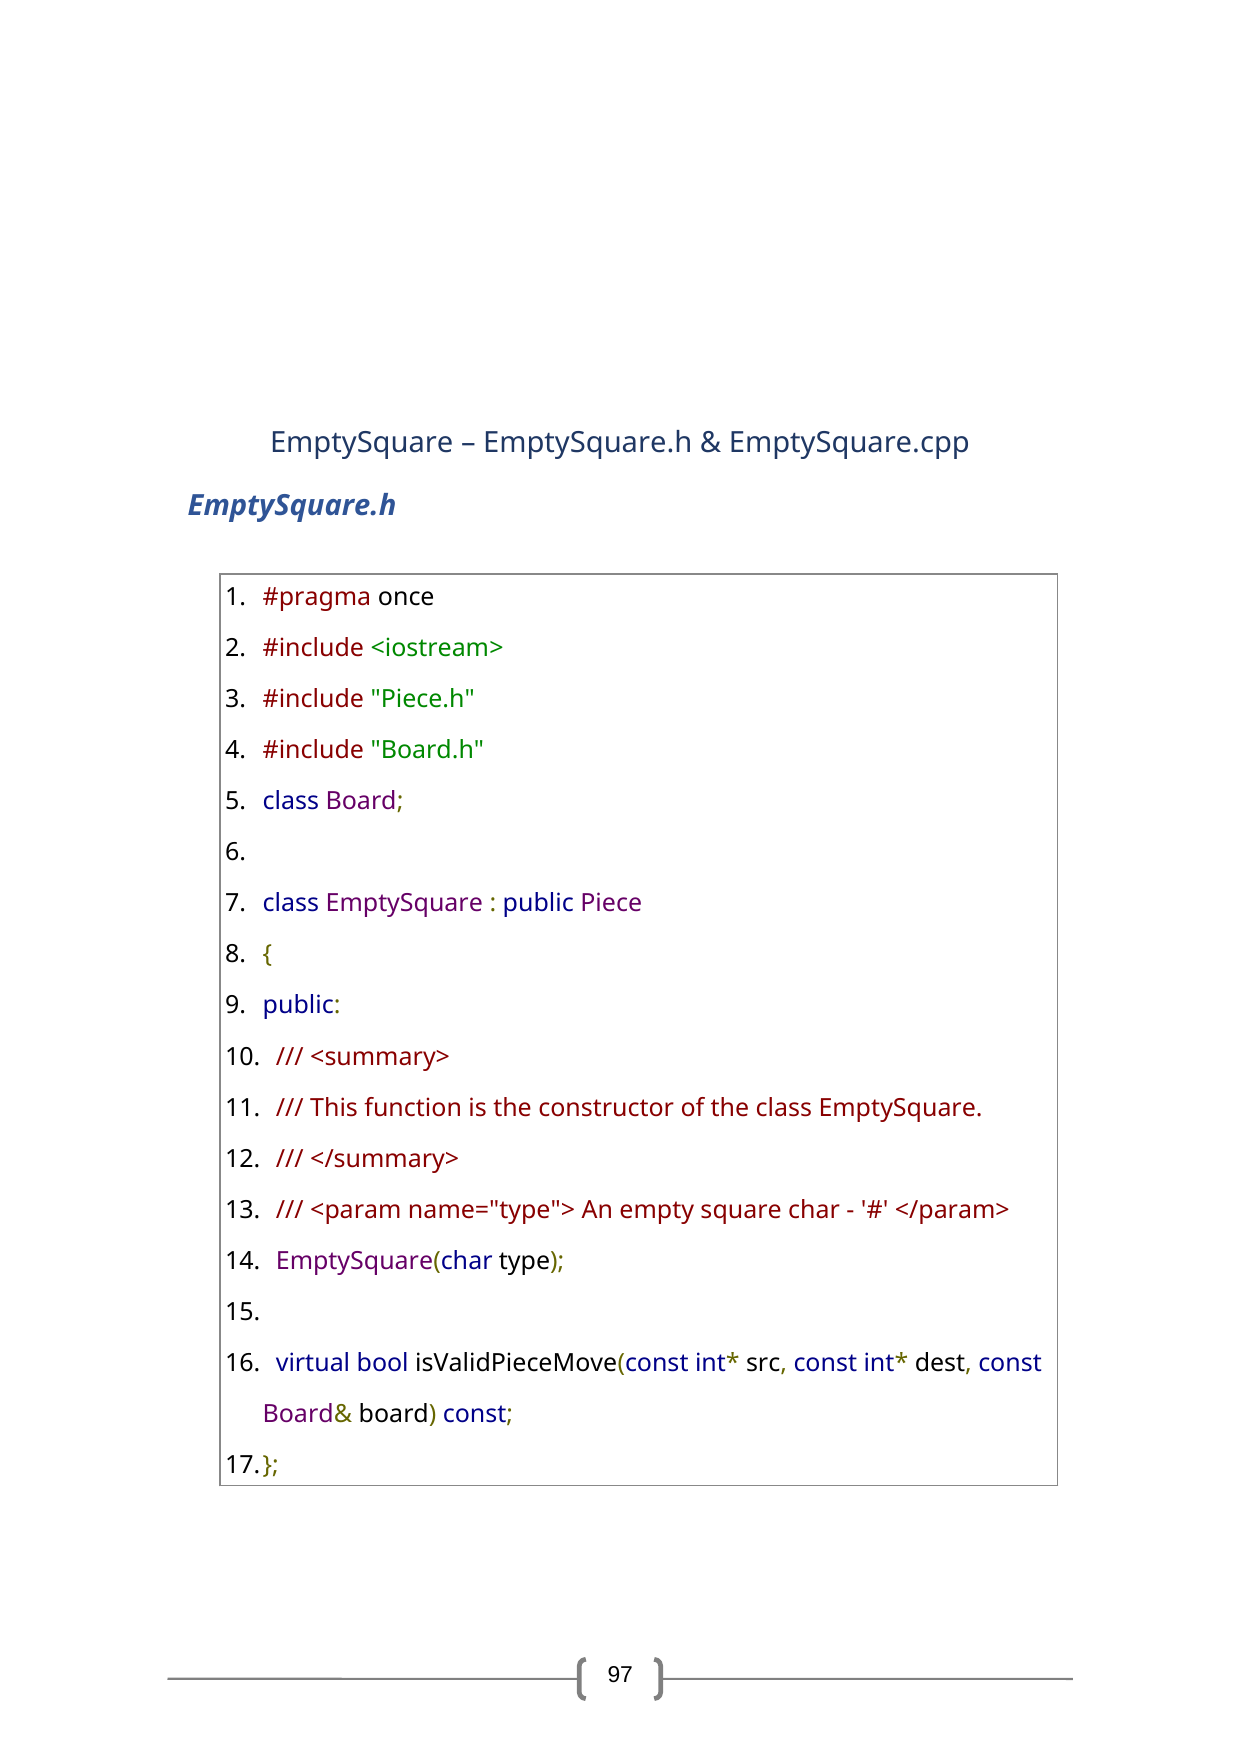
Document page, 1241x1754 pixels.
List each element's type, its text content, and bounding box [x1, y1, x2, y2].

list virtual bool isValidPieceMove(const int* src, const int* dest, const Board& board) const; [221, 1339, 1057, 1429]
list }; [221, 1441, 1057, 1485]
list #pragma once [221, 575, 1057, 613]
list class Board; [221, 777, 1057, 817]
list #include "Piece.h" [221, 675, 1057, 715]
list { [221, 930, 1057, 970]
list /// </summary> [221, 1134, 1057, 1174]
list /// <param name="type"> An empty square char - '#' </param> [221, 1186, 1057, 1225]
list #include "Board.h" [221, 726, 1057, 766]
list class EmptySquare : public Piece [221, 879, 1057, 919]
list public: [221, 981, 1057, 1021]
list /// <summary> [221, 1032, 1057, 1072]
list EmptySquare(char type); [221, 1237, 1057, 1276]
subtitle EmptySquare.h [187, 484, 1053, 524]
list #include <iostream> [221, 624, 1057, 664]
list /// This function is the constructor of the class EmptySquare. [221, 1083, 1057, 1123]
subtitle EmptySquare – EmptySquare.h & EmptySquare.cpp [187, 421, 1053, 461]
